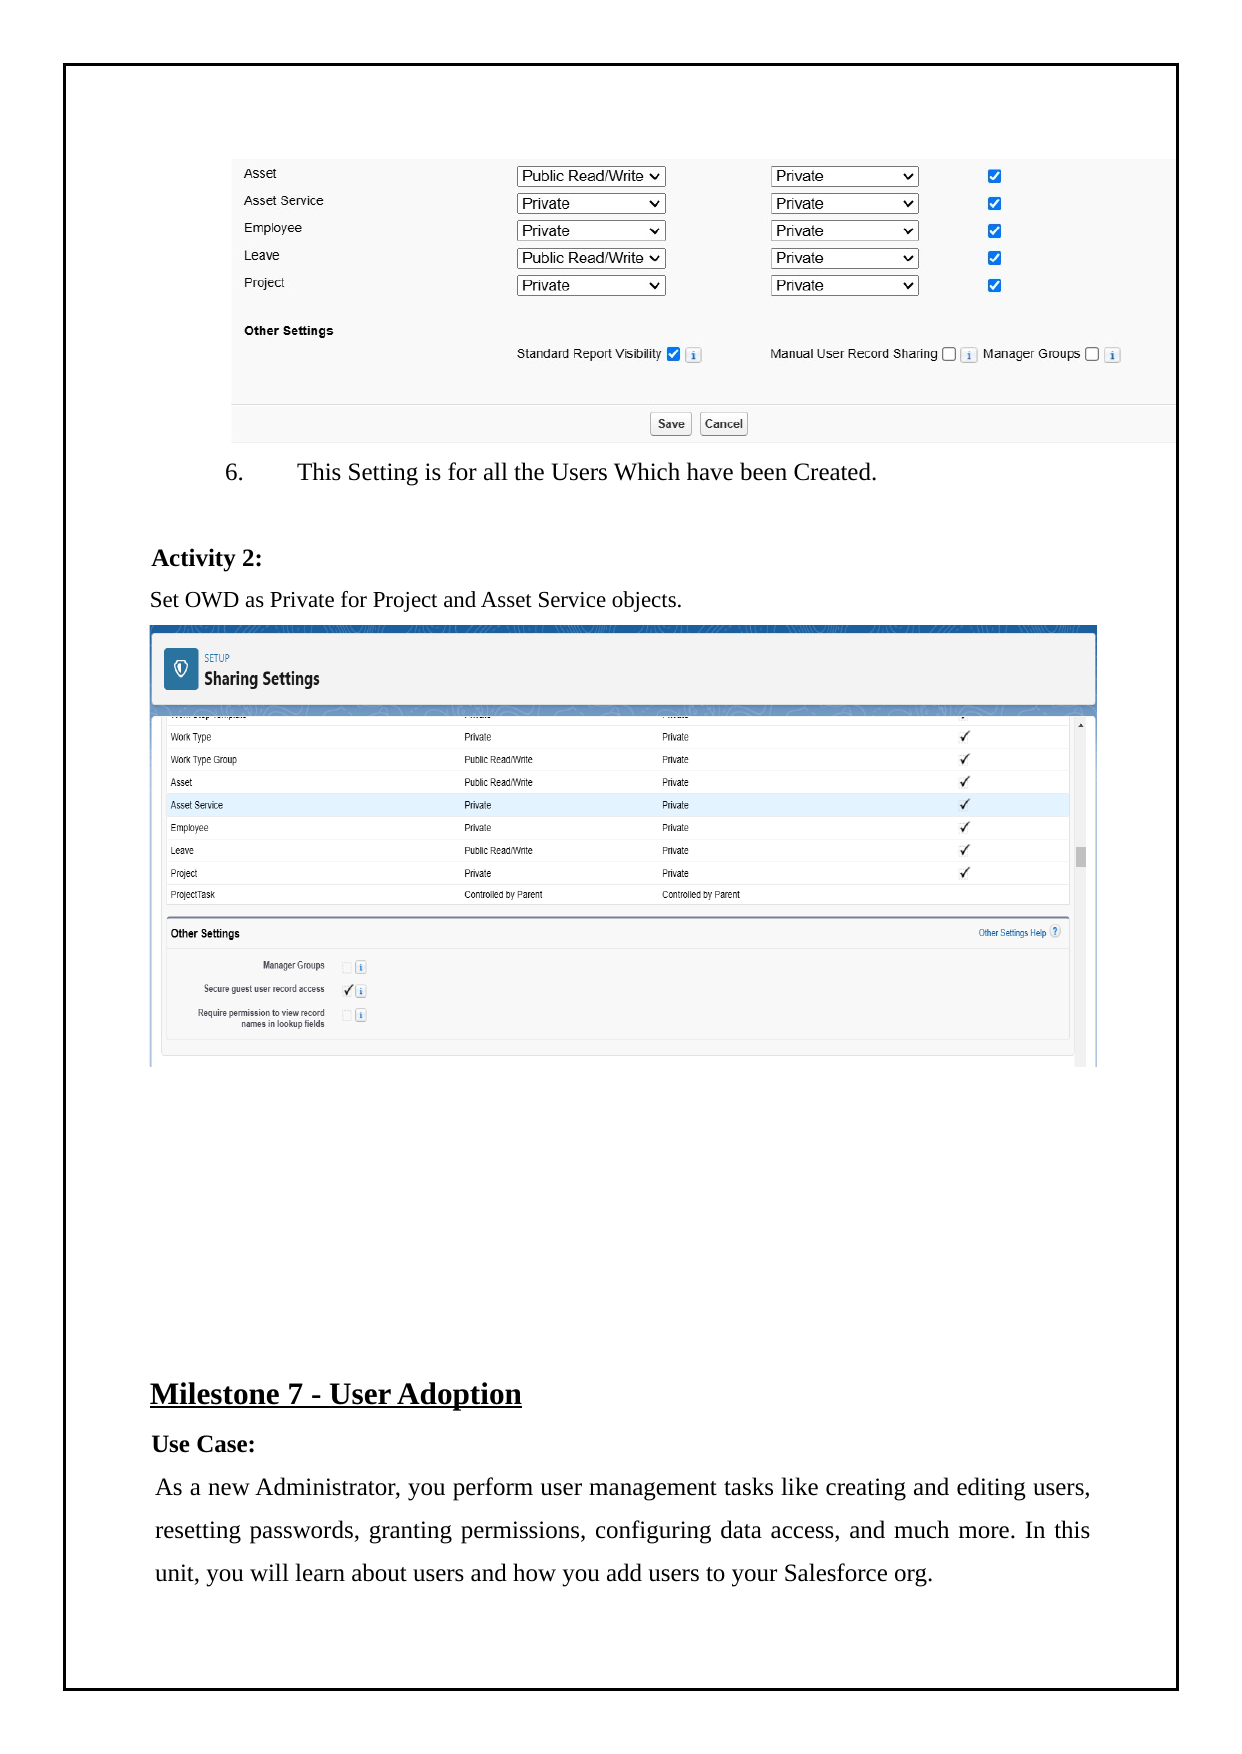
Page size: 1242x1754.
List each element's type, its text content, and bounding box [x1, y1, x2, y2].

text Set OWD as Private for Project and Asset Service objects. [149, 586, 1092, 612]
subtitle Milestone 7 - User Adoption [149, 1375, 1092, 1411]
text Activity 2: [151, 543, 1092, 572]
picture [149, 625, 1097, 1067]
text As a new Administrator, you perform user management tasks like creating and editing users, resetting passwords, granting permissions, configuring data access, and much more. In this unit, you will learn about users and how you add users to your Salesforce org. [155, 1472, 1092, 1587]
text Use Case: [151, 1429, 1092, 1458]
picture [231, 159, 1176, 443]
list This Setting is for all the Users Which have been Created. [225, 457, 1092, 485]
